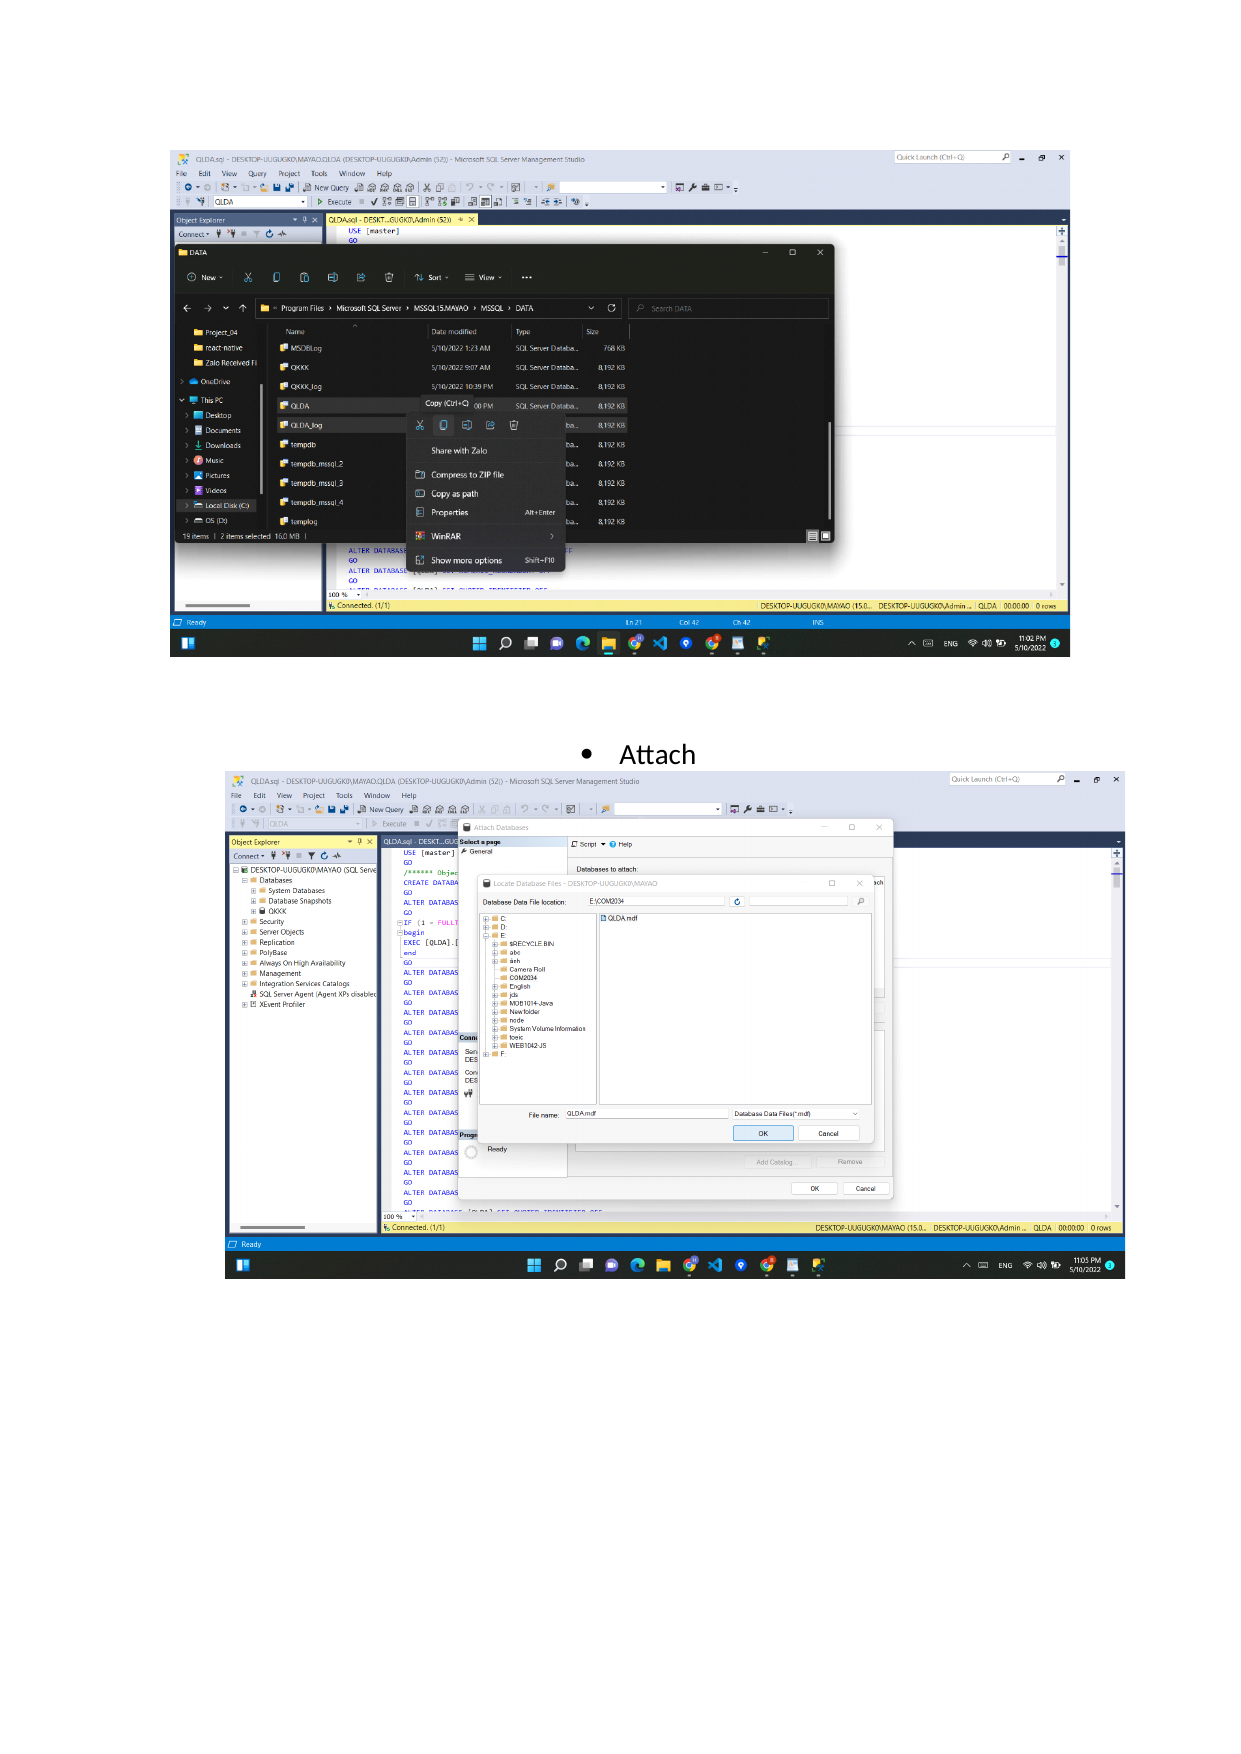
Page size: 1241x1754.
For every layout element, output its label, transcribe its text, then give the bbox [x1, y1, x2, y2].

picture [225, 771, 1125, 1279]
picture [170, 150, 1071, 657]
